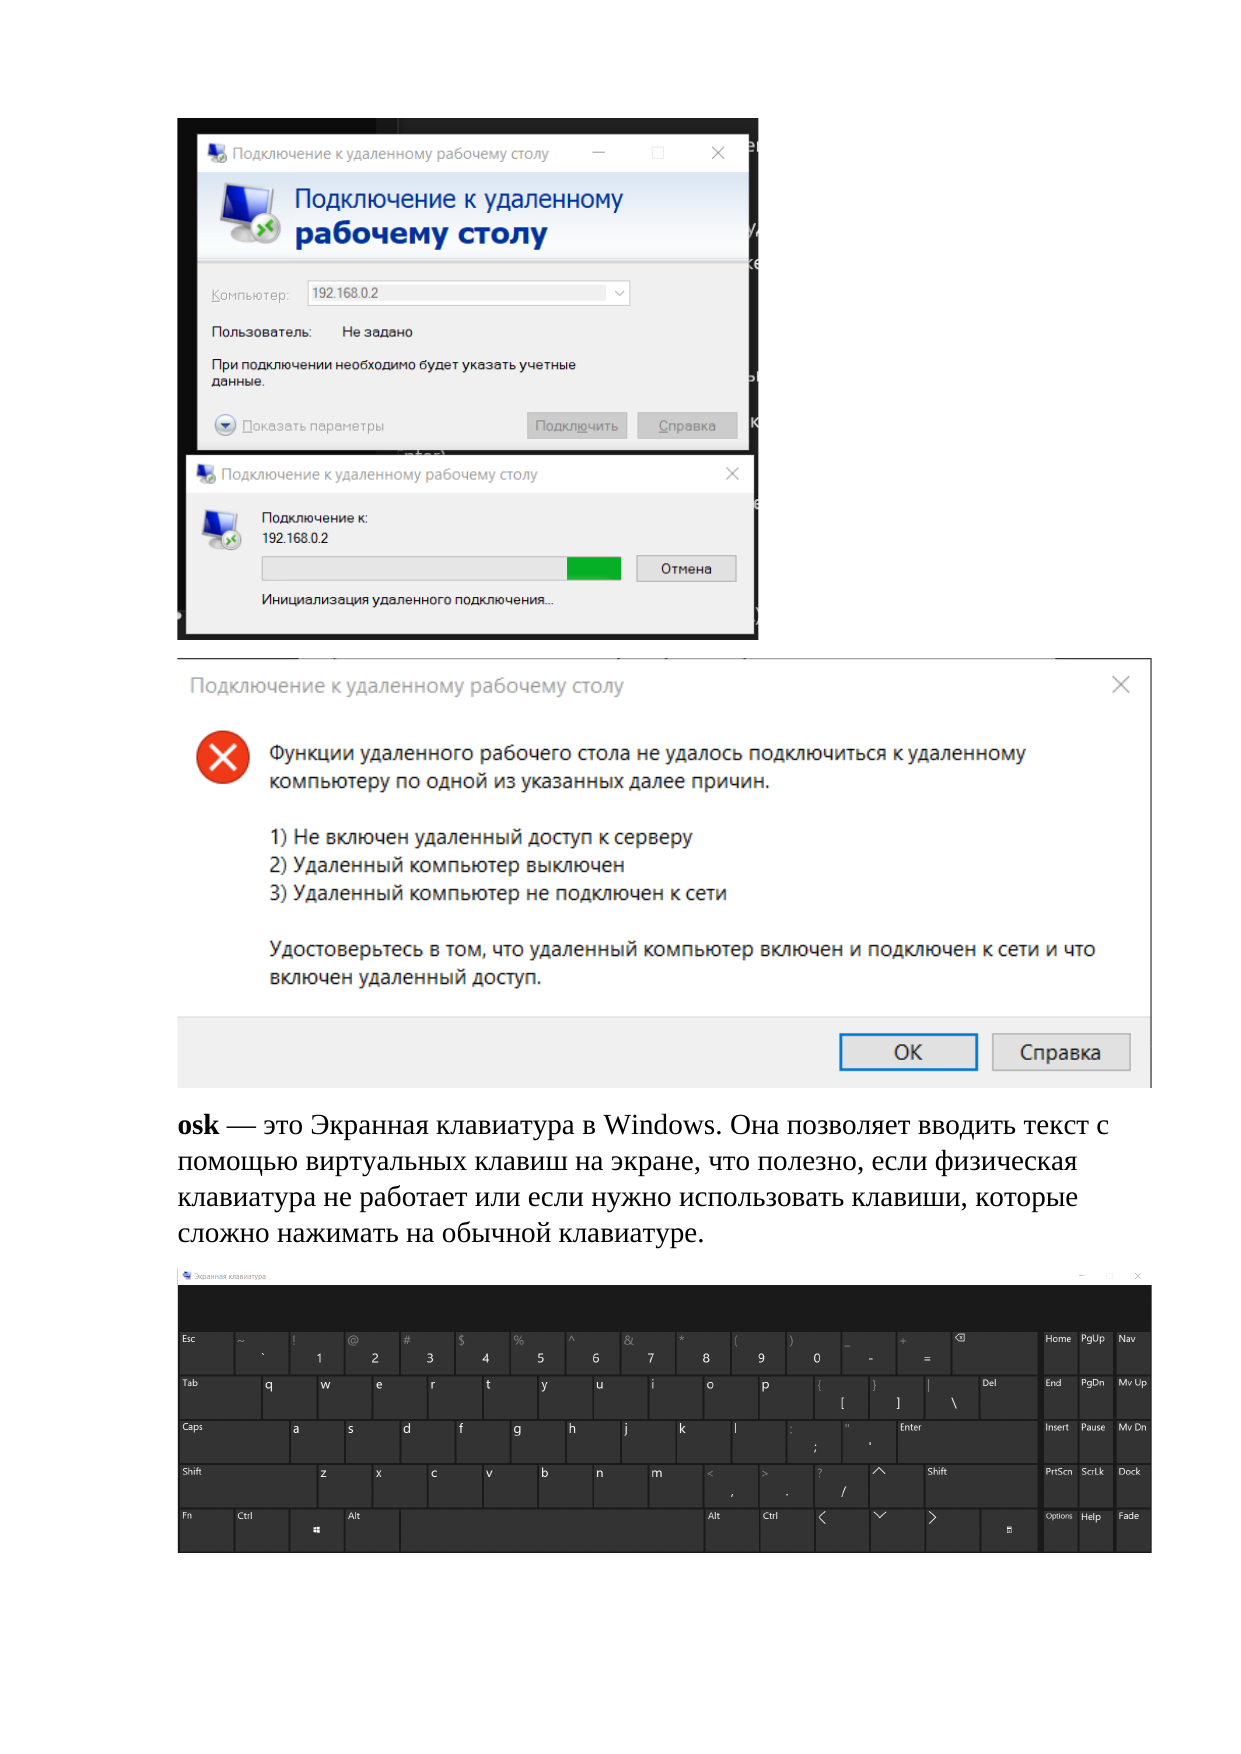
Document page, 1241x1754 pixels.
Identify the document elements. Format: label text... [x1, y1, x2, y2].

picture [177, 118, 759, 640]
picture [177, 658, 1152, 1088]
text osk — это Экранная клавиатура в Windows. Она позволяет вводить текст с помощью виртуальных клавиш на экране, что полезно, если физическая клавиатура не работает или если нужно использовать клавиши, которые сложно нажимать на обычной клавиатуре. [177, 1107, 1152, 1249]
picture [177, 1268, 1152, 1553]
